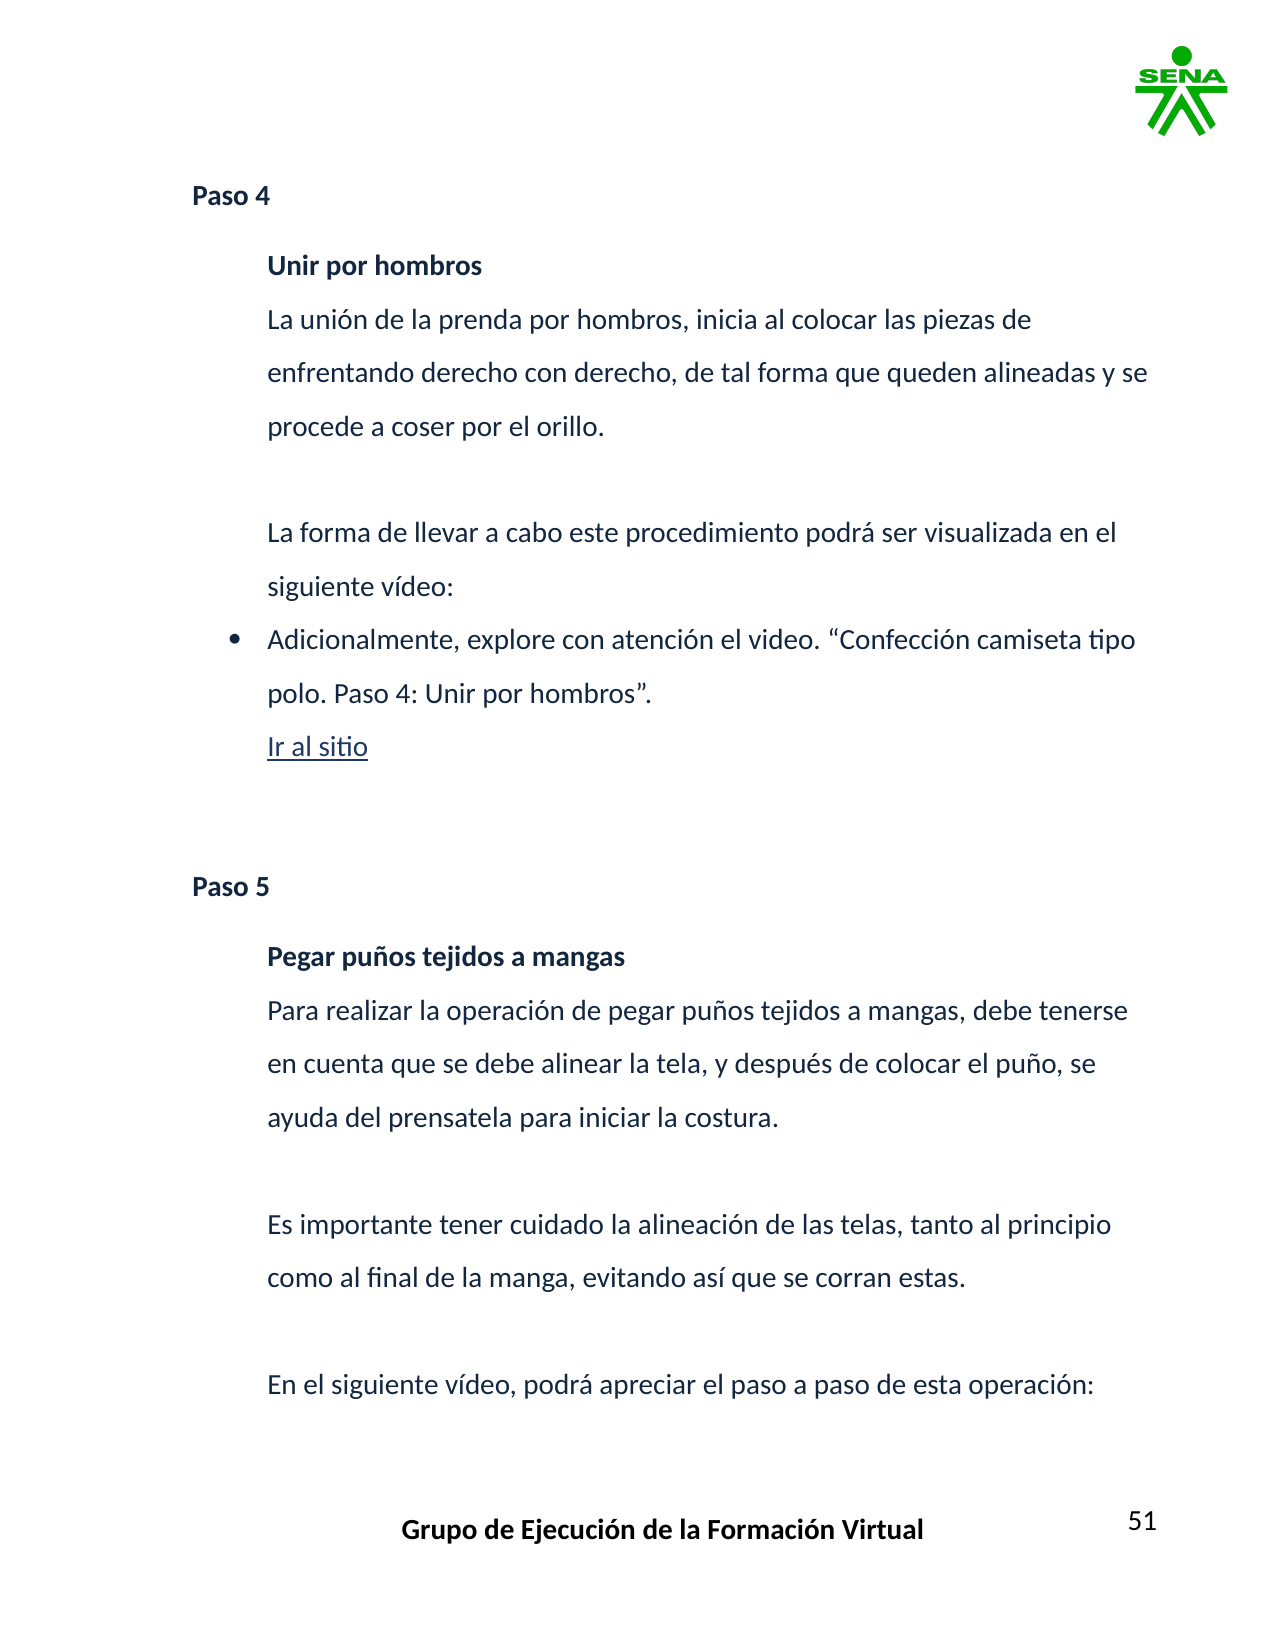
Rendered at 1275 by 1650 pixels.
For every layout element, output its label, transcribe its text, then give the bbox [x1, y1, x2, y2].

list En el siguiente vídeo, podrá apreciar el paso a paso de esta operación: [267, 1366, 1157, 1402]
list Adicionalmente, explore con atención el video. “Confección camiseta tipo polo. Paso 4: Unir por hombros”. [229, 621, 1157, 710]
list Pegar puños tejidos a mangas [267, 938, 1157, 974]
list La unión de la prenda por hombros, inicia al colocar las piezas de enfrentando derecho con derecho, de tal forma que queden alineadas y se procede a coser por el orillo. [267, 301, 1157, 443]
list Para realizar la operación de pegar puños tejidos a mangas, debe tenerse en cuenta que se debe alinear la tela, y después de colocar el puño, se ayuda del prensatela para iniciar la costura. [267, 992, 1157, 1134]
list La forma de llevar a cabo este procedimiento podrá ser visualizada en el siguiente vídeo: [267, 514, 1157, 603]
list Es importante tener cuidado la alineación de las telas, tanto al principio como al final de la manga, evitando así que se corran estas. [267, 1206, 1157, 1295]
list Ir al sitio [267, 728, 1157, 764]
list Unir por hombros [267, 247, 1157, 283]
text Paso 4 [118, 177, 1157, 213]
picture [1135, 46, 1228, 136]
text Paso 5 [118, 868, 1157, 904]
